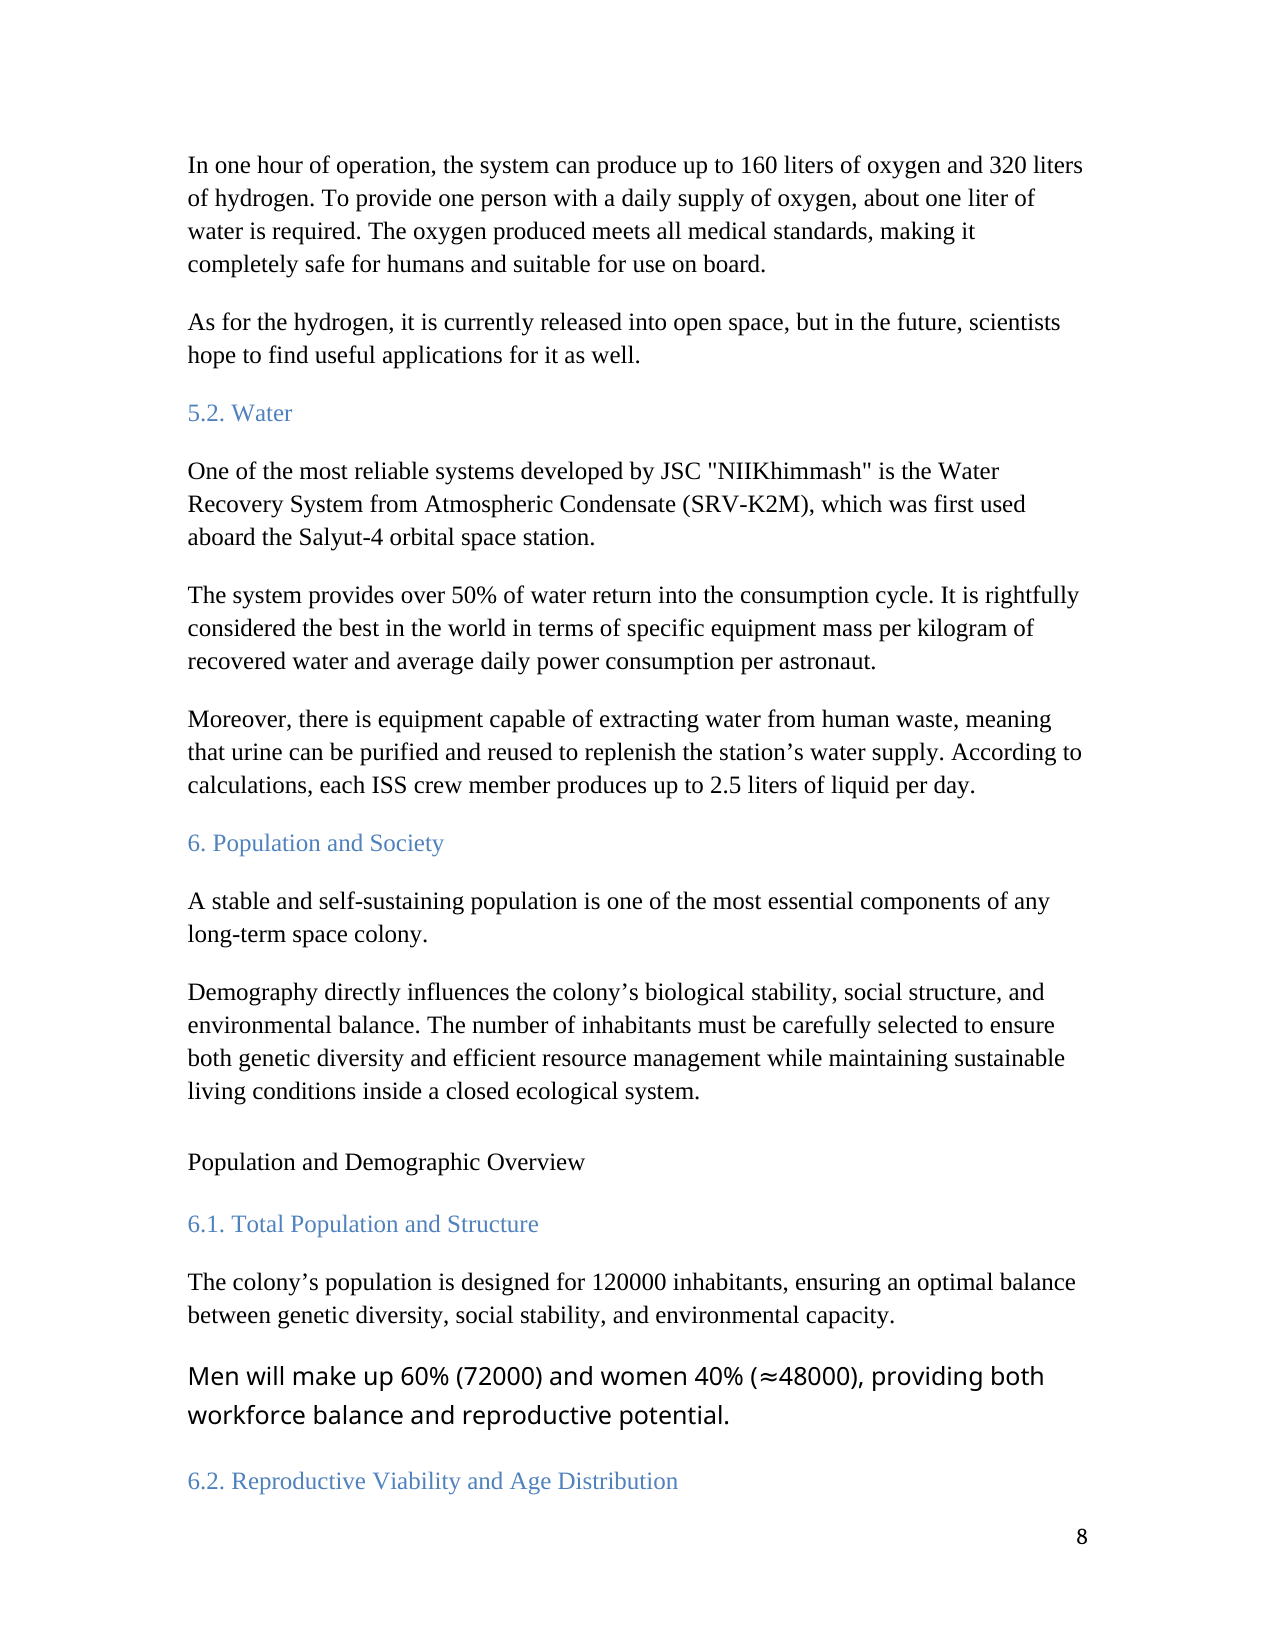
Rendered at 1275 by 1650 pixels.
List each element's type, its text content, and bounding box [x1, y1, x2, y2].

text The colony’s population is designed for 120000 inhabitants, ensuring an optimal balance between genetic diversity, social stability, and environmental capacity. [187, 1267, 1087, 1329]
text In one hour of operation, the system can produce up to 160 liters of oxygen and 320 liters of hydrogen. To provide one person with a daily supply of oxygen, about one liter of water is required. The oxygen produced meets all medical standards, making it completely safe for humans and suitable for use on board. [187, 150, 1087, 278]
subtitle 6. Population and Society [187, 828, 1087, 857]
text Men will make up 60% (72000) and women 40% (≈48000), providing both workforce balance and reproductive potential. [187, 1358, 1087, 1431]
subtitle Population and Demographic Overview [187, 1147, 1087, 1176]
text Moreover, there is equipment capable of extracting water from human waste, meaning that urine can be purified and reused to replenish the station’s water supply. According to calculations, each ISS crew member produces up to 2.5 liters of liquid per day. [187, 704, 1087, 799]
text Demography directly influences the colony’s biological stability, social structure, and environmental balance. The number of inhabitants must be carefully selected to ensure both genetic diversity and efficient resource management while maintaining sustainable living conditions inside a closed ecological system. [187, 977, 1087, 1105]
text One of the most reliable systems developed by JSC "NIIKhimmash" is the Water Recovery System from Atmospheric Condensate (SRV-K2M), which was first used aboard the Salyut-4 orbital space station. [187, 456, 1087, 551]
text As for the hydrogen, it is currently released into open space, but in the future, scientists hope to find useful applications for it as well. [187, 307, 1087, 369]
subtitle 6.1. Total Population and Structure [187, 1209, 1087, 1238]
subtitle 6.2. Reproductive Viability and Age Distribution [187, 1466, 1087, 1494]
text A stable and self-sustaining population is one of the most essential components of any long-term space colony. [187, 886, 1087, 948]
text 5.2. Water [187, 398, 1087, 427]
text The system provides over 50% of water return into the consumption cycle. It is rightfully considered the best in the world in terms of specific equipment mass per kilogram of recovered water and average daily power consumption per astronaut. [187, 580, 1087, 675]
